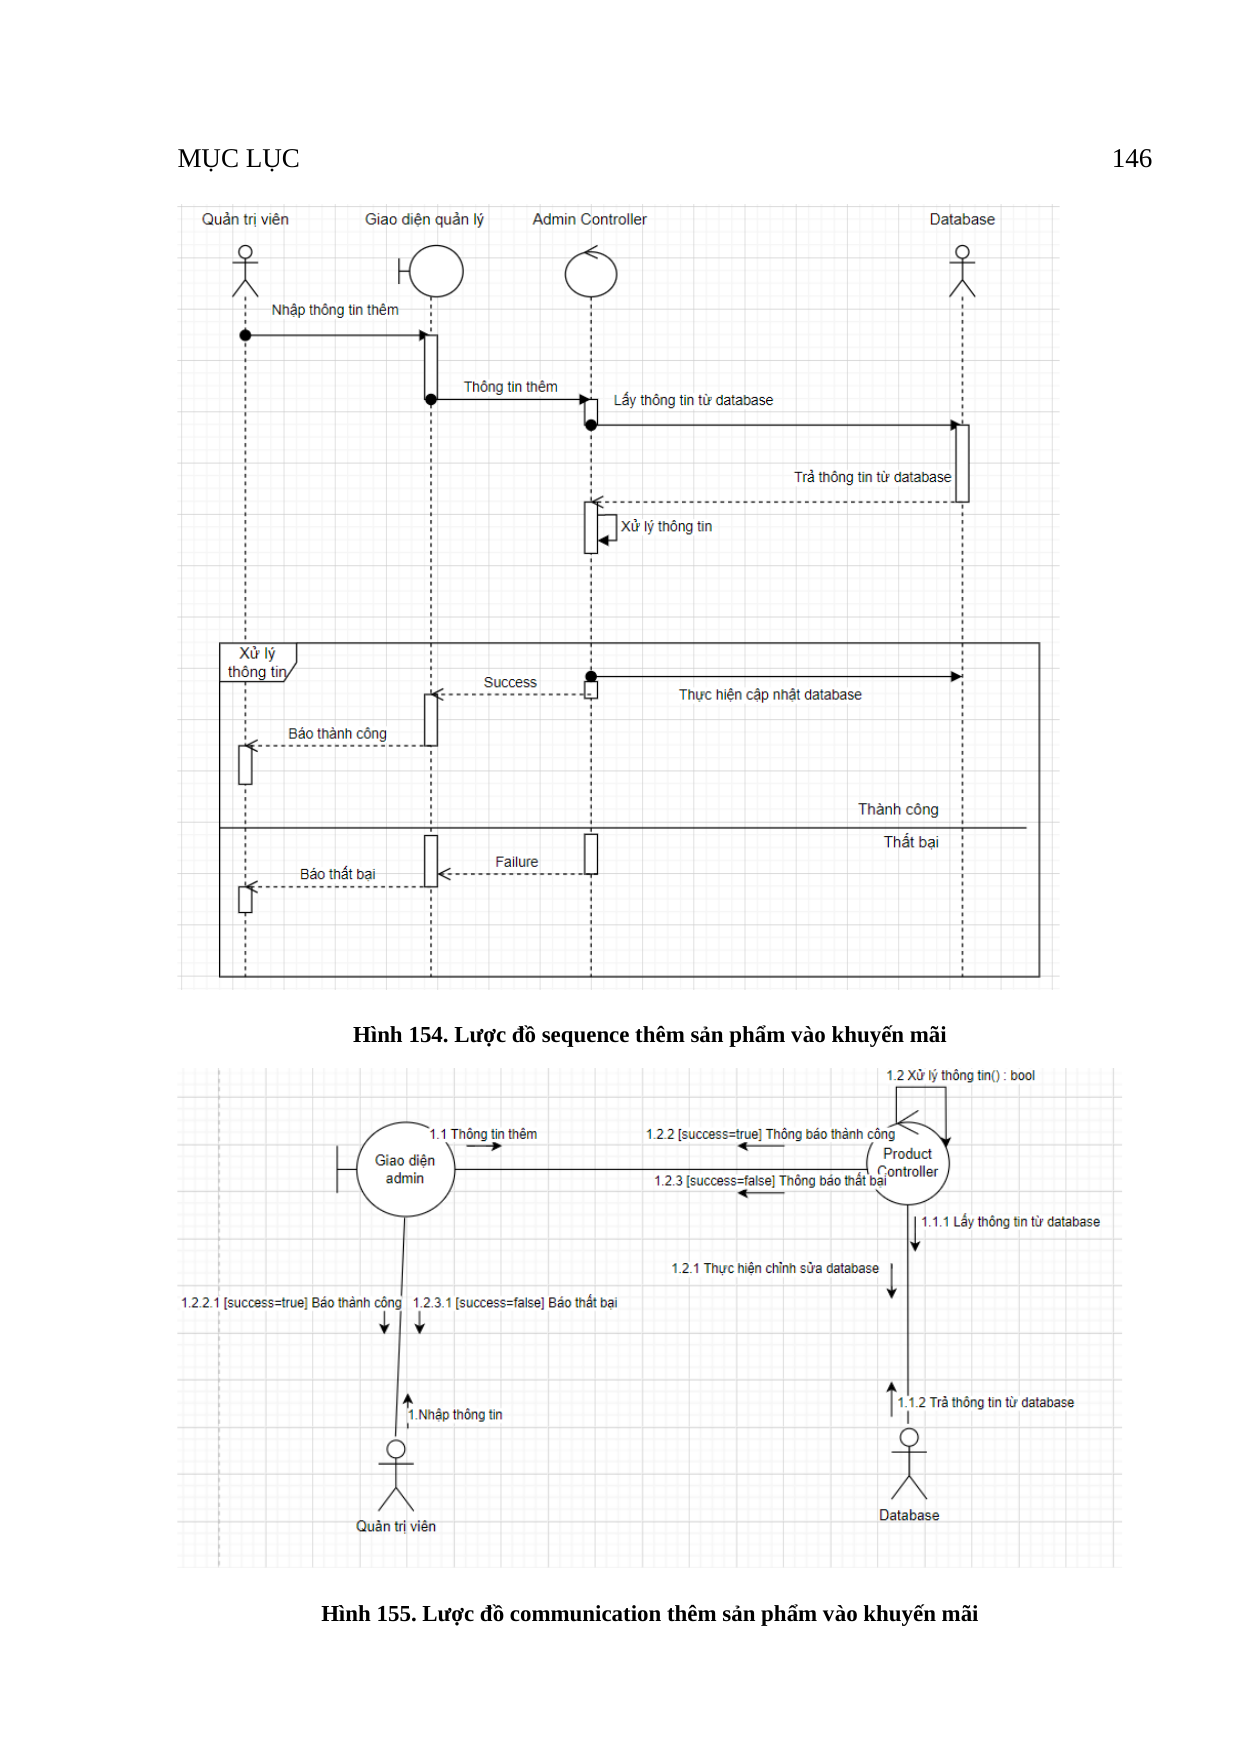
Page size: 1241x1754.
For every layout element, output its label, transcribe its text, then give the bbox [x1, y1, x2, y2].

picture [177, 1068, 1123, 1568]
picture [177, 204, 1060, 990]
